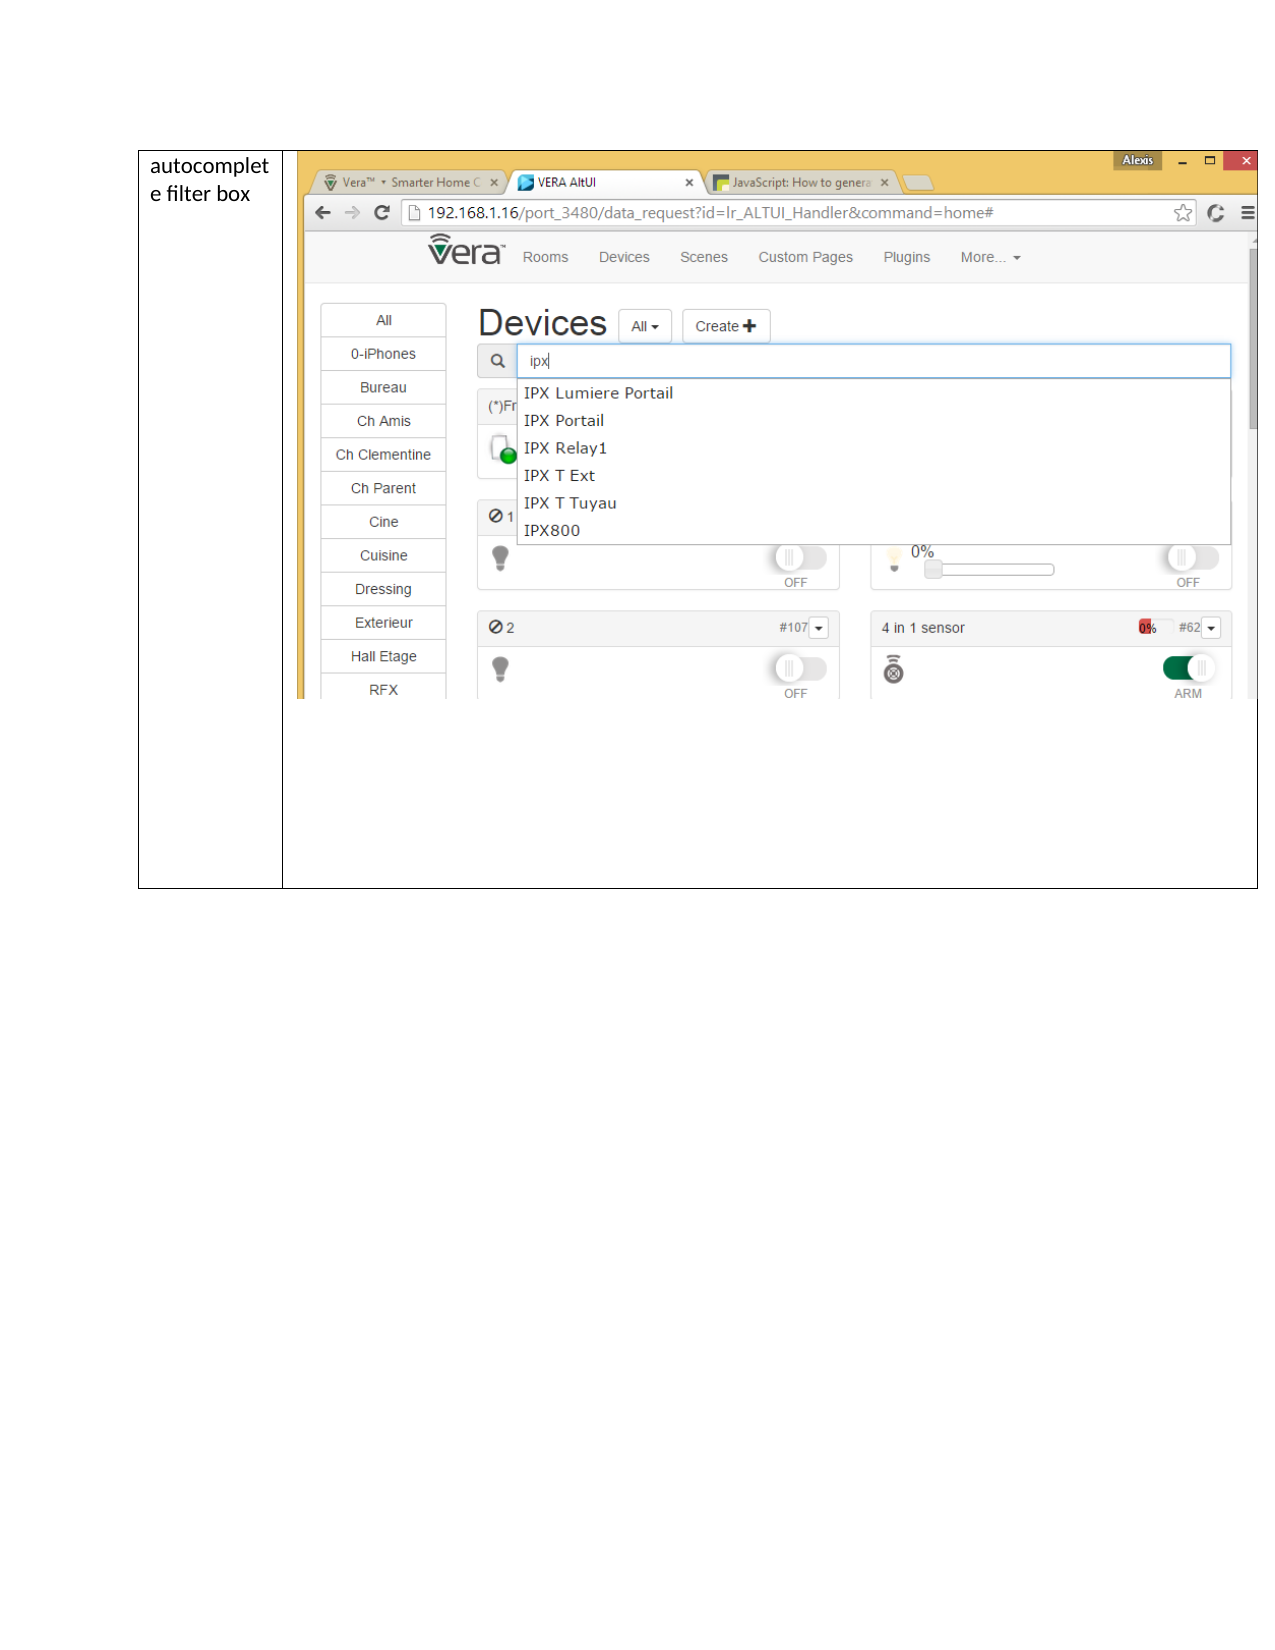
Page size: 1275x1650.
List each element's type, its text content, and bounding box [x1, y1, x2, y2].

table_cell autocomplete filter box [139, 151, 282, 888]
table_cell [283, 151, 1257, 888]
picture [294, 151, 1258, 699]
